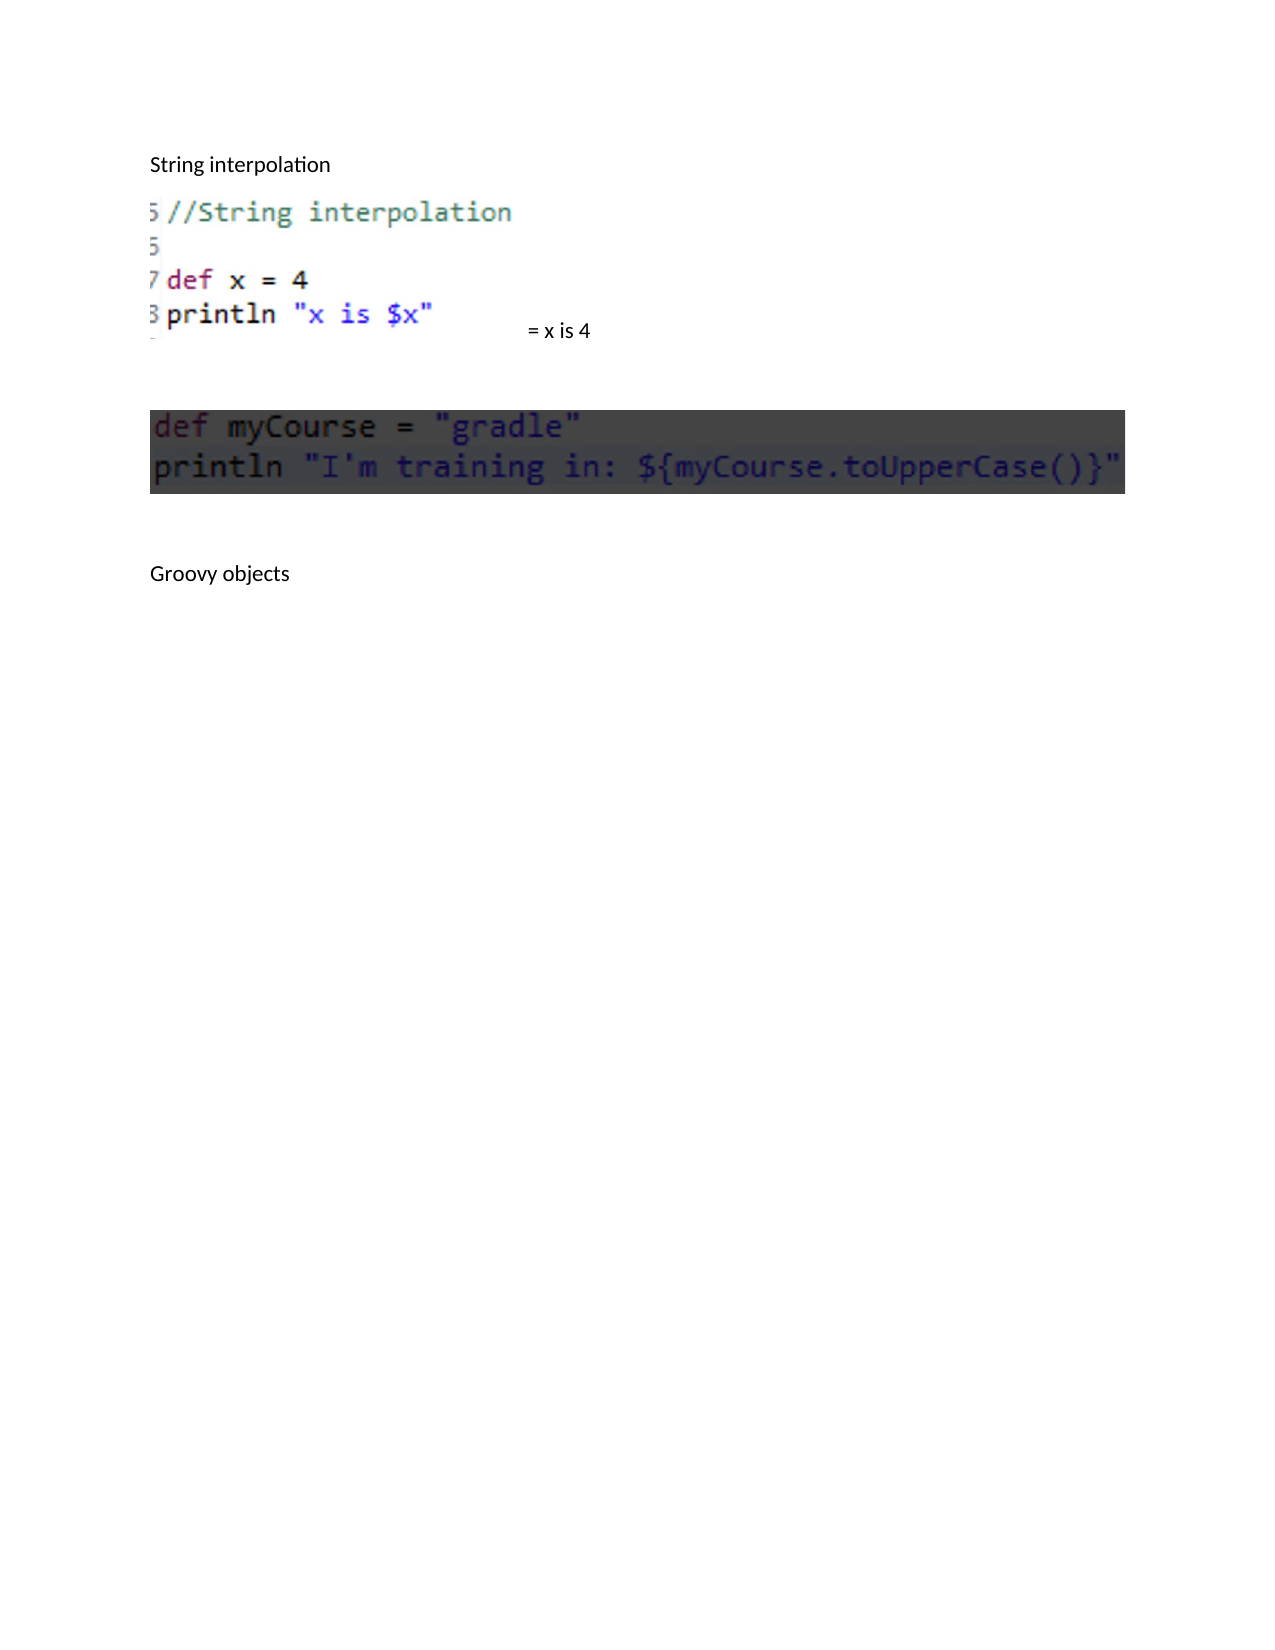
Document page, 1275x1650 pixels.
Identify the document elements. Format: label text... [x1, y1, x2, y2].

picture [150, 196, 518, 339]
text Groovy objects [150, 559, 1125, 587]
text String interpolation [150, 150, 1125, 178]
picture [150, 410, 1125, 494]
